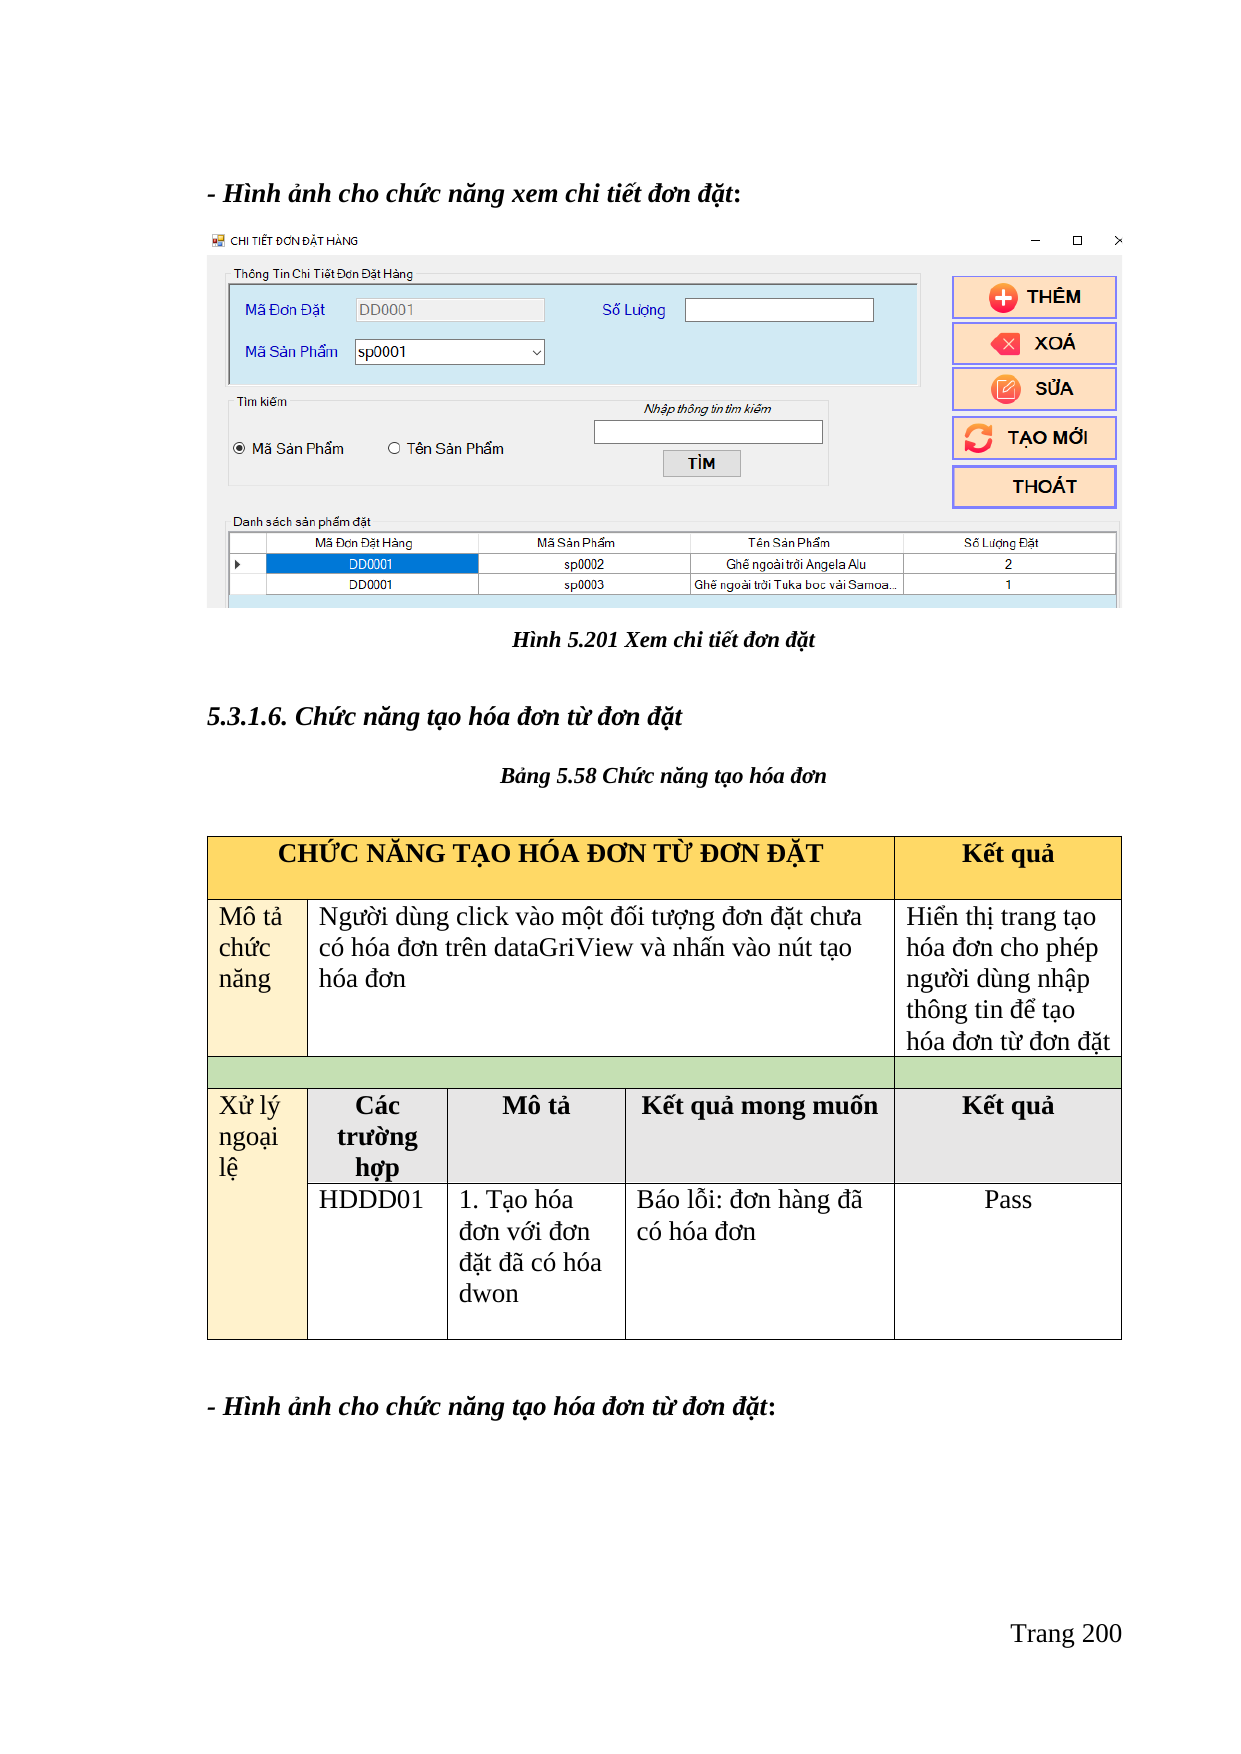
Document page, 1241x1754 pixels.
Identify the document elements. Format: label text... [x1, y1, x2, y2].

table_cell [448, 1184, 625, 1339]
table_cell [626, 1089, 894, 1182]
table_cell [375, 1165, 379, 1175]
text - Hình ảnh cho chức năng xem chi tiết đơn đặt: [207, 177, 1122, 208]
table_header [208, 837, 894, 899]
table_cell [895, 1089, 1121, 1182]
text - Hình ảnh cho chức năng tạo hóa đơn từ đơn đặt: [207, 1390, 1122, 1422]
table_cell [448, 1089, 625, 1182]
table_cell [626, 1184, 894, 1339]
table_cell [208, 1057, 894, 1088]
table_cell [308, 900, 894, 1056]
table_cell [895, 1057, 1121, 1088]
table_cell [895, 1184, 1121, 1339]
subtitle Chức năng tạo hóa đơn từ đơn đặt [207, 700, 1122, 731]
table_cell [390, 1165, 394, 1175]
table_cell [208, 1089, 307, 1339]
picture [206, 227, 1123, 608]
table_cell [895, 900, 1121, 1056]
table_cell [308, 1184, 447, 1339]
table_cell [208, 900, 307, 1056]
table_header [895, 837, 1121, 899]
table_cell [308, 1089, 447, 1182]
